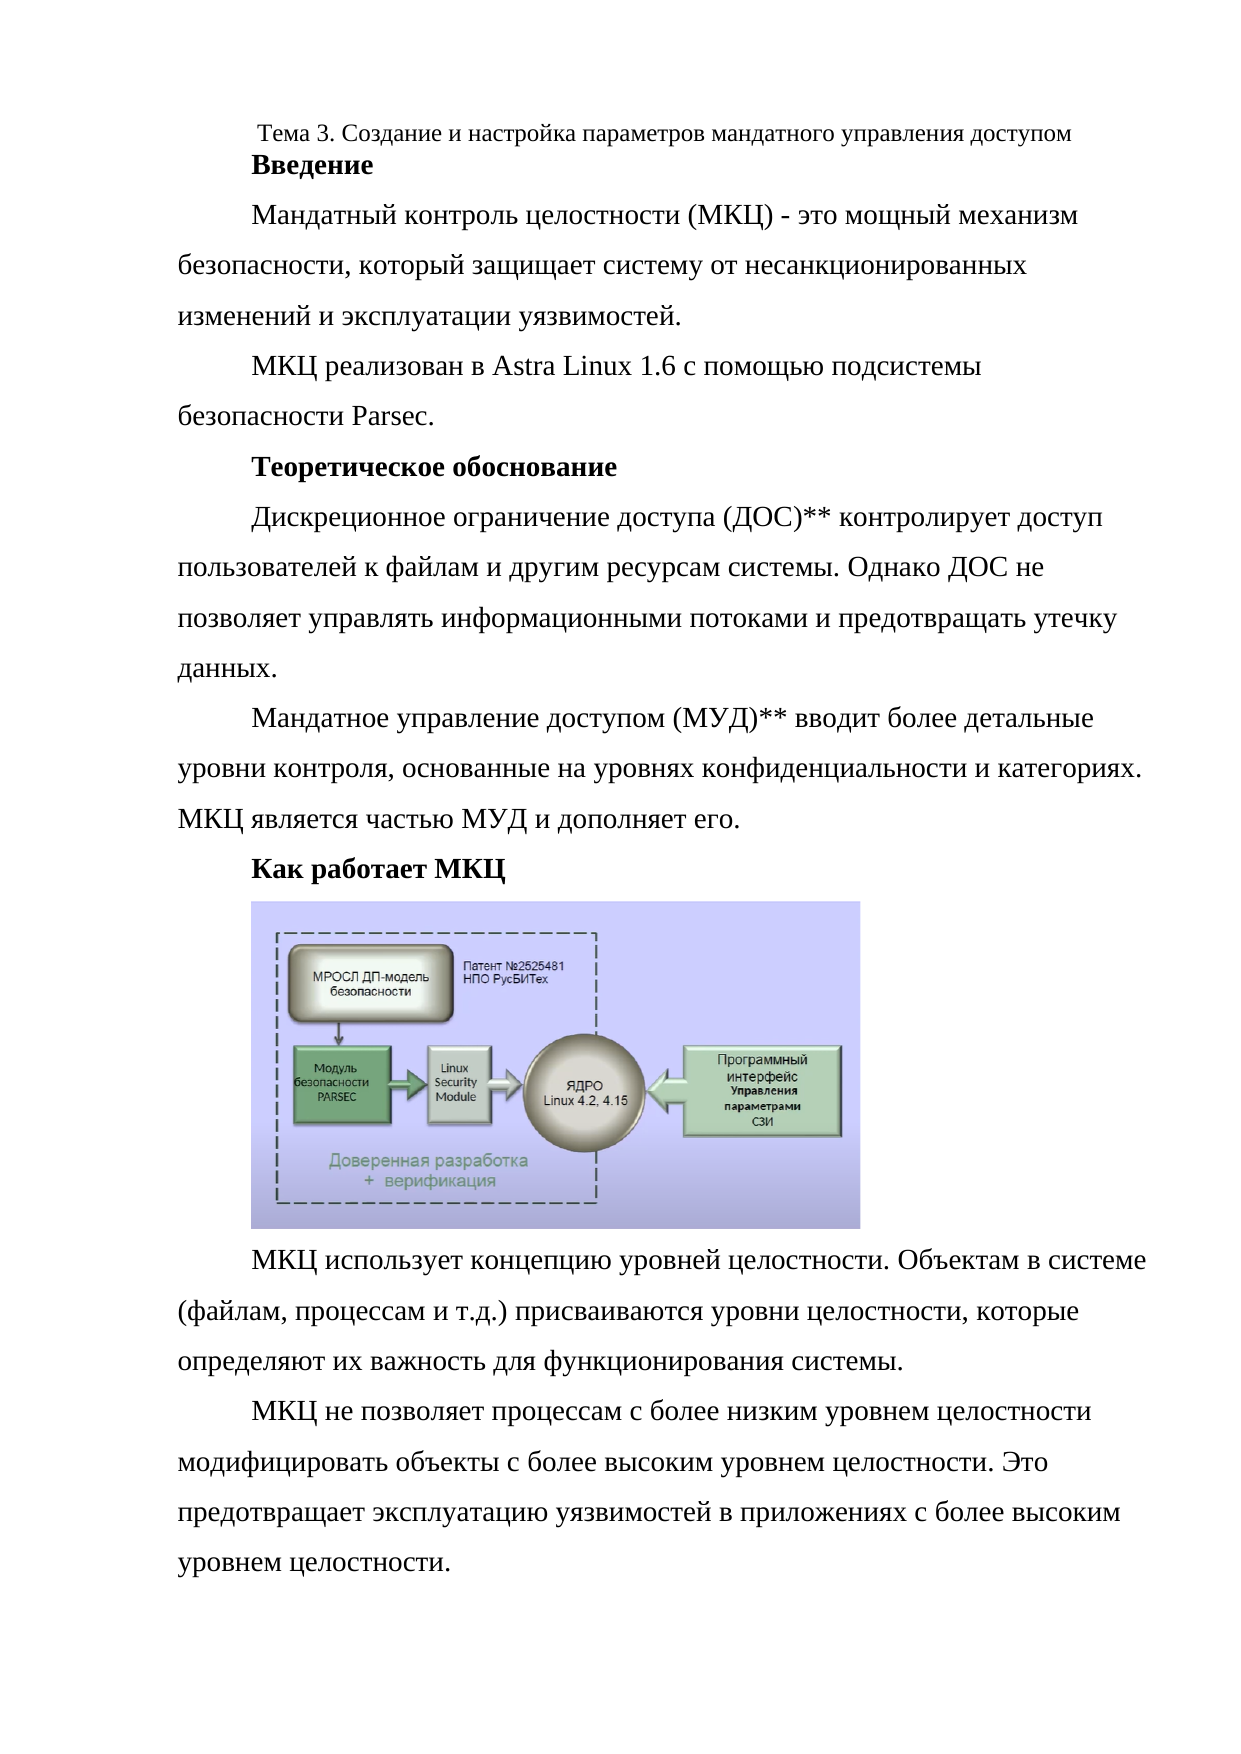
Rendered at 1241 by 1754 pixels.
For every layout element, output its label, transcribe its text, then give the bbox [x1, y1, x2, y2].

text Теоретическое обоснование [177, 449, 1152, 482]
picture [251, 901, 861, 1229]
text Дискреционное ограничение доступа (ДОС)** контролирует доступ пользователей к файлам и другим ресурсам системы. Однако ДОС не позволяет управлять информационными потоками и предотвращать утечку данных. [177, 499, 1152, 683]
text МКЦ реализован в Astra Linux 1.6 с помощью подсистемы безопасности Parsec. [177, 348, 1152, 432]
text Введение [177, 147, 1152, 180]
text Тема 3. Создание и настройка параметров мандатного управления доступом [177, 118, 1152, 147]
text Мандатный контроль целостности (МКЦ) - это мощный механизм безопасности, который защищает систему от несанкционированных изменений и эксплуатации уязвимостей. [177, 197, 1152, 331]
text МКЦ не позволяет процессам с более низким уровнем целостности модифицировать объекты с более высоким уровнем целостности. Это предотвращает эксплуатацию уязвимостей в приложениях с более высоким уровнем целостности. [177, 1393, 1152, 1578]
text Мандатное управление доступом (МУД)** вводит более детальные уровни контроля, основанные на уровнях конфиденциальности и категориях. МКЦ является частью МУД и дополняет его. [177, 700, 1152, 834]
text Как работает МКЦ [177, 851, 1152, 885]
text МКЦ использует концепцию уровней целостности. Объектам в системе (файлам, процессам и т.д.) присваиваются уровни целостности, которые определяют их важность для функционирования системы. [177, 1242, 1152, 1377]
